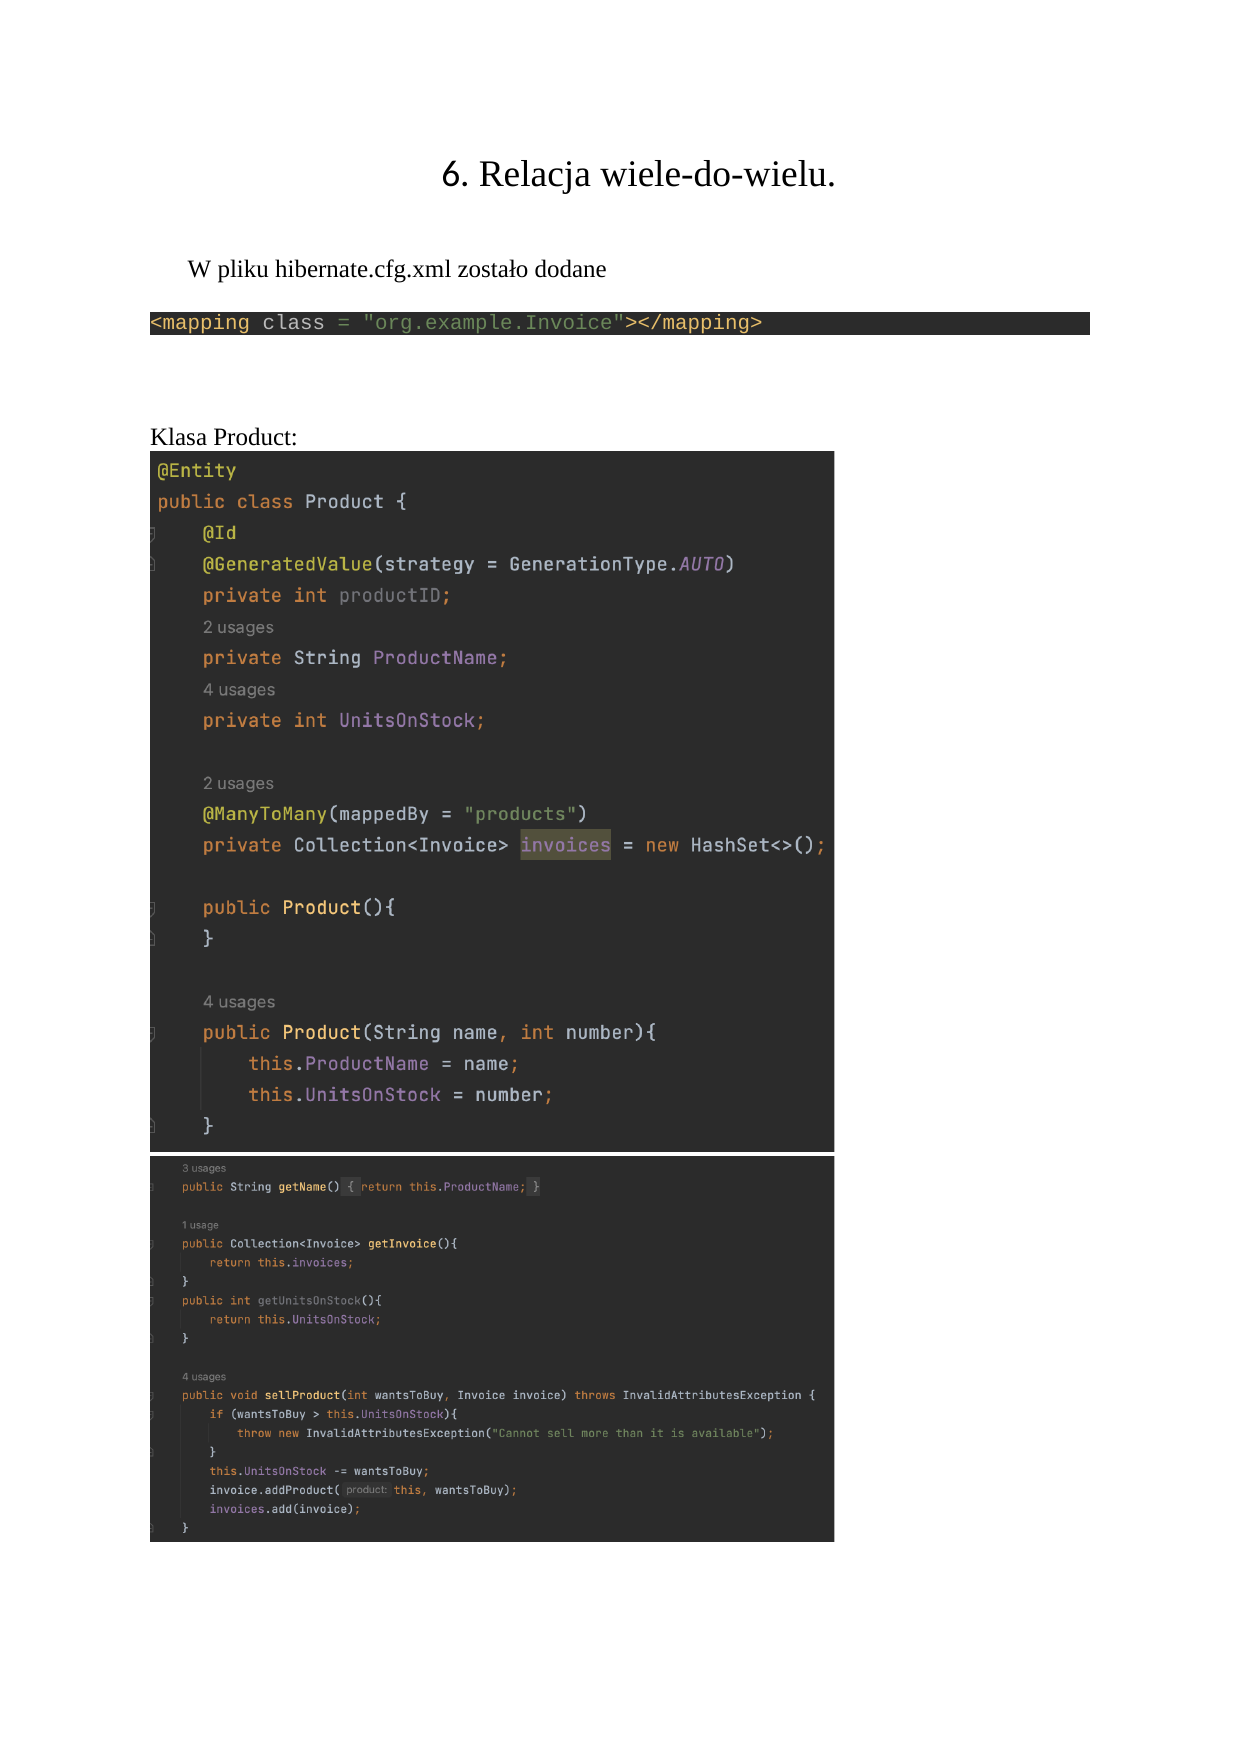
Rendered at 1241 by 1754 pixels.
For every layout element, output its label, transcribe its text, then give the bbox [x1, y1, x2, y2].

list Relacja wiele-do-wielu. [187, 150, 1090, 224]
picture [150, 1156, 835, 1542]
picture [150, 451, 835, 1152]
text W pliku hibernate.cfg.xml zostało dodane [187, 254, 1090, 282]
text <mapping class = "org.example.Invoice"></mapping> [150, 312, 1090, 335]
